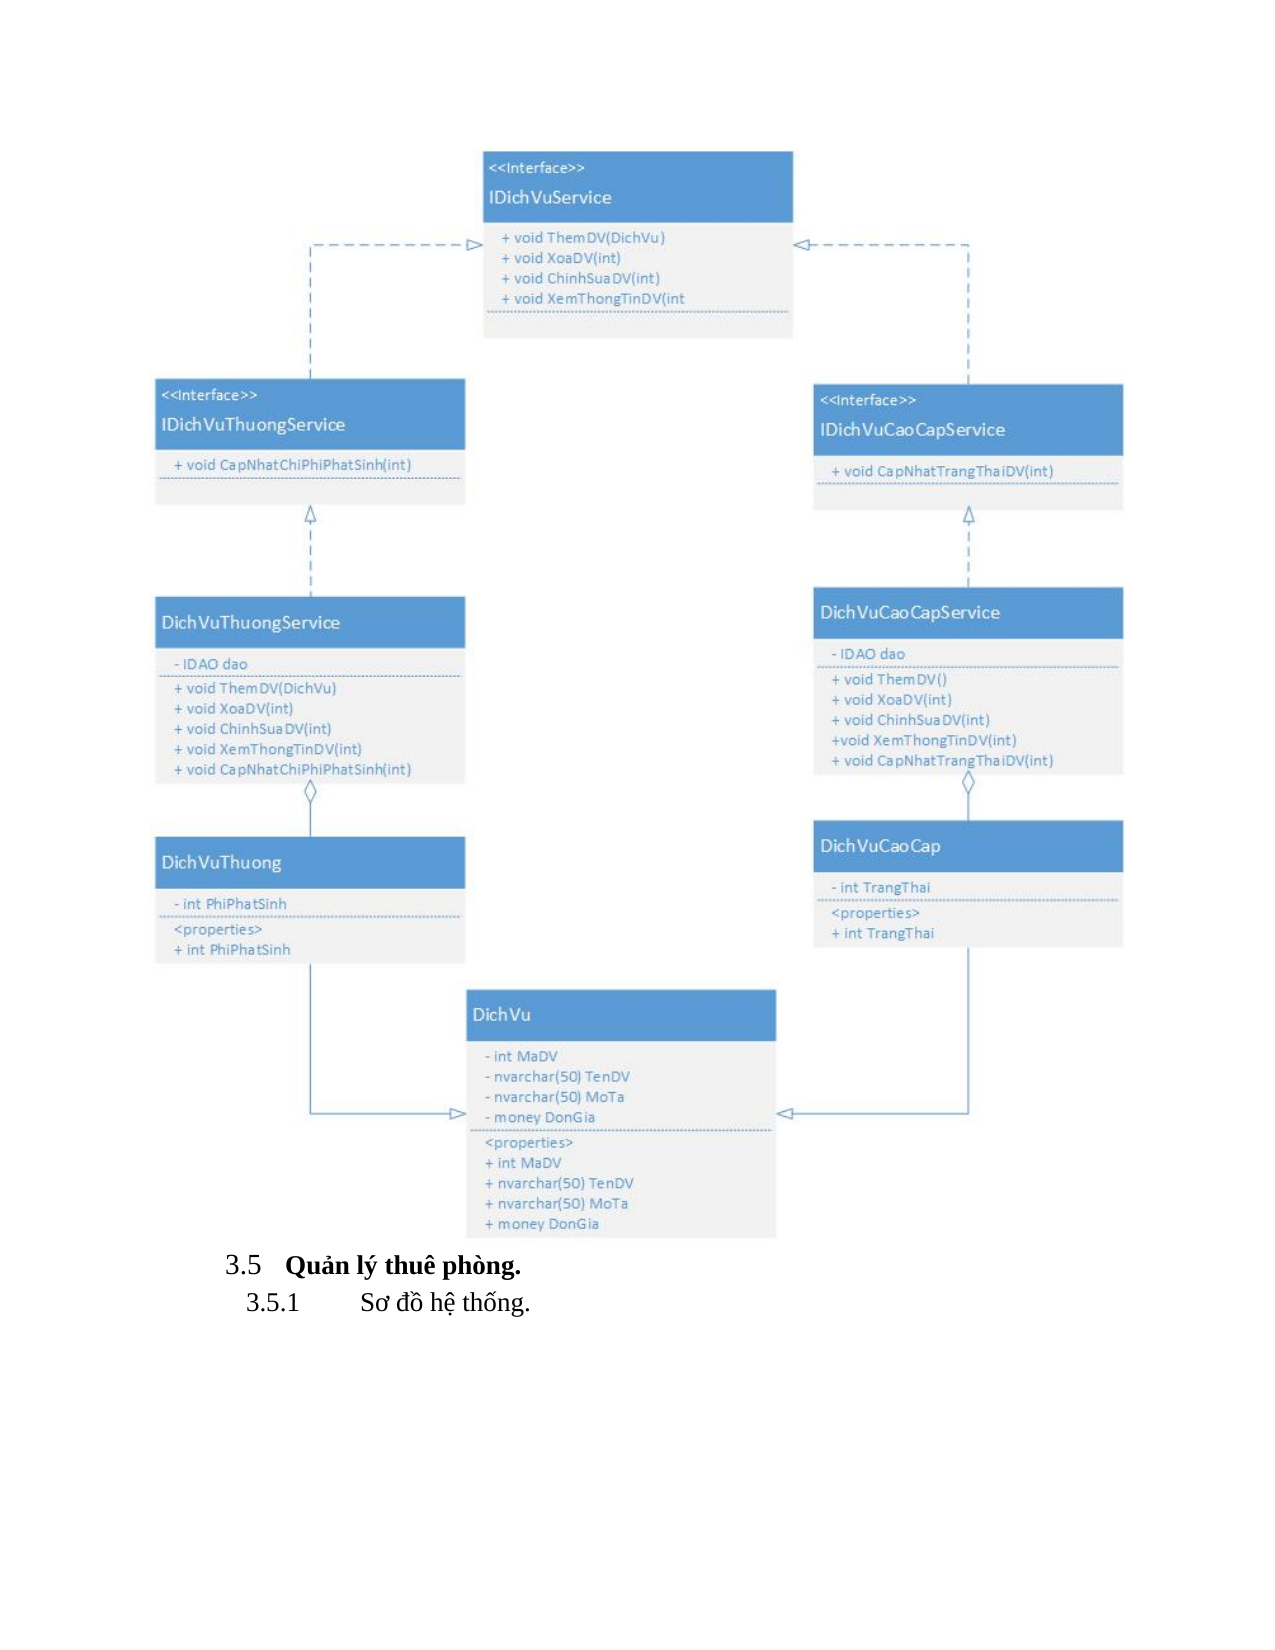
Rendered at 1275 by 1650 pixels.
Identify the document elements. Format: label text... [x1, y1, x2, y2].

list Sơ đồ hệ thống. [300, 1286, 1125, 1317]
text Quản lý thuê phòng. [225, 1247, 1125, 1281]
picture [150, 150, 1125, 1243]
